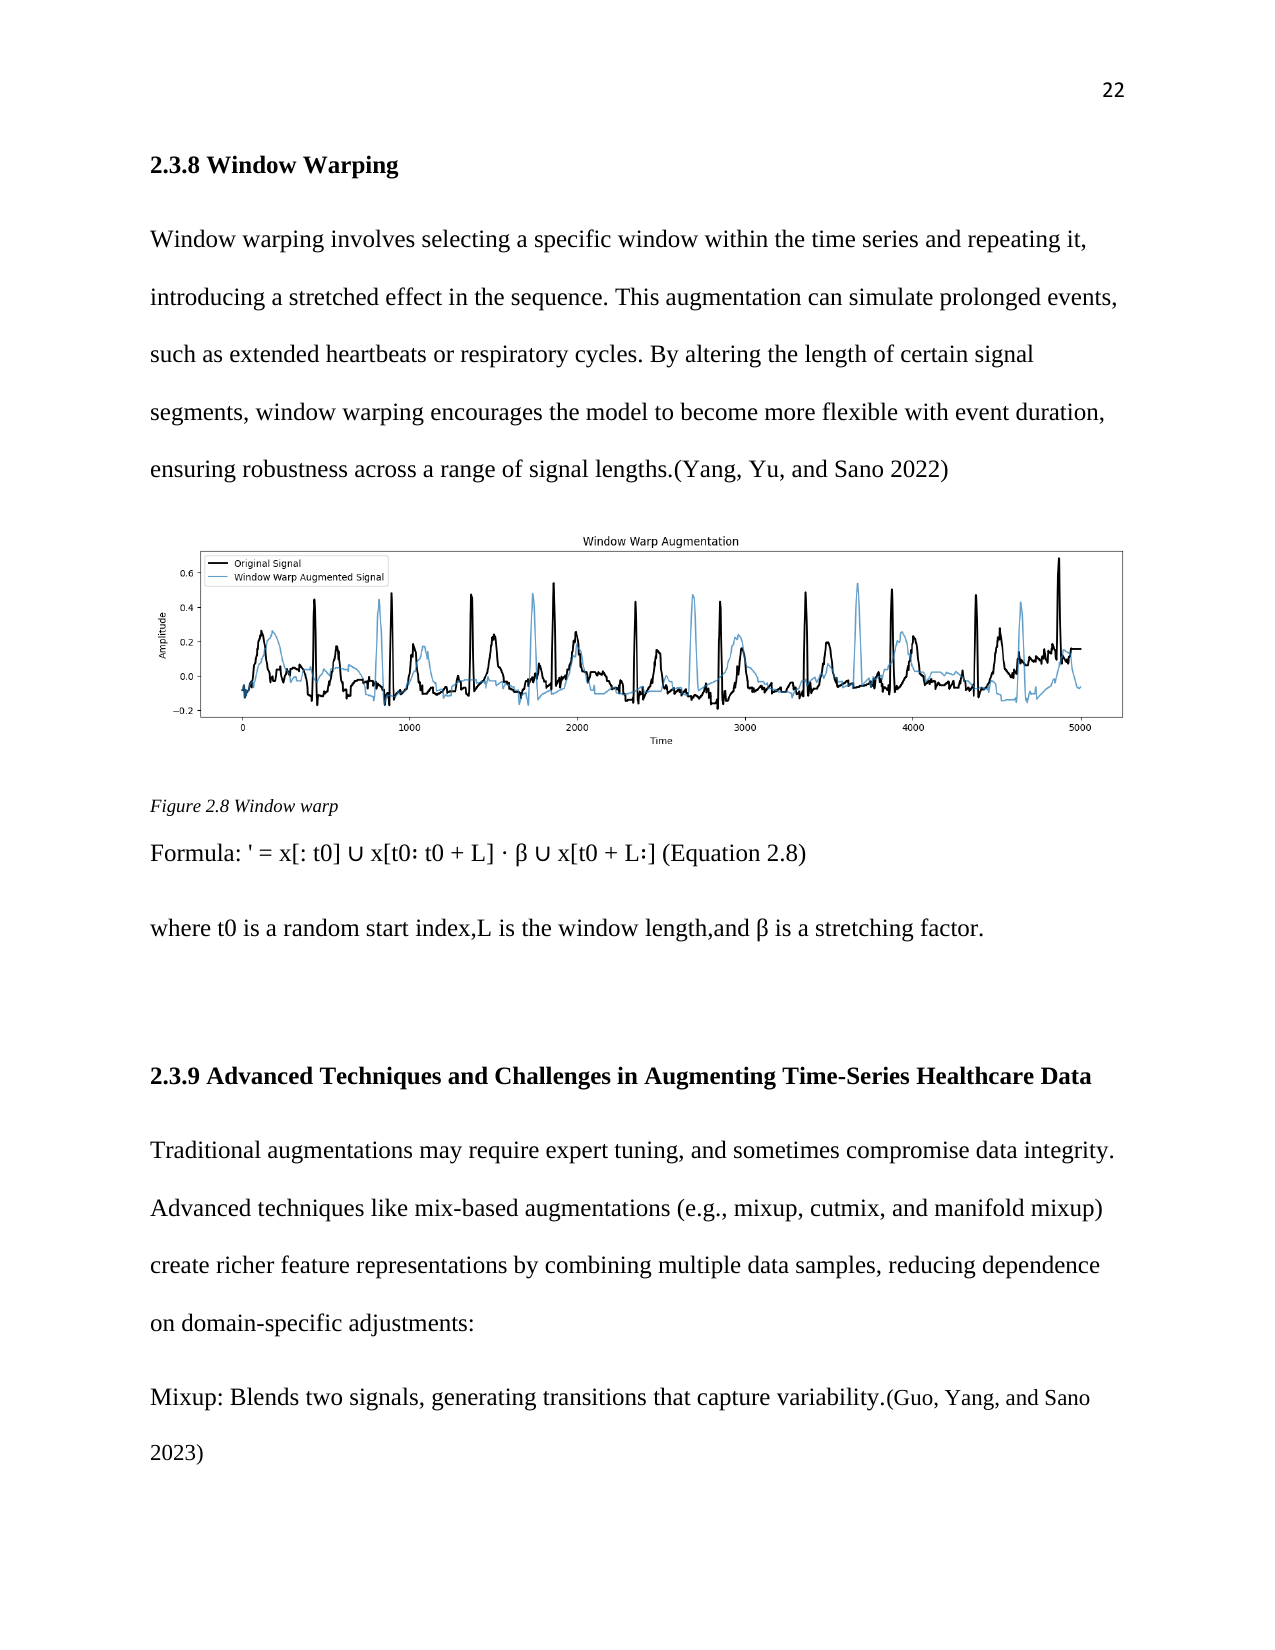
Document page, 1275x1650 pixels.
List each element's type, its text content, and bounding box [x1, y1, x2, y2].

text Traditional augmentations may require expert tuning, and sometimes compromise data integrity. Advanced techniques like mix-based augmentations (e.g., mixup, cutmix, and manifold mixup) create richer feature representations by combining multiple data samples, reducing dependence on domain-specific adjustments: [150, 1135, 1125, 1336]
text Window warping involves selecting a specific window within the time series and repeating it, introducing a stretched effect in the sequence. This augmentation can simulate prolonged events, such as extended heartbeats or respiratory cycles. By altering the length of certain signal segments, window warping encourages the model to become more flexible with event duration, ensuring robustness across a range of signal lengths.(Yang, Yu, and Sano 2022) [150, 224, 1125, 483]
text where t0 is a random start index,L is the window length,and β is a stretching factor. [150, 913, 1125, 941]
text 2.3.8 Window Warping [150, 150, 1125, 179]
text Figure 2.8 Window warp [150, 795, 1125, 817]
picture [150, 528, 1125, 751]
text Mixup: Blends two signals, generating transitions that capture variability.(Guo, Yang, and Sano 2023) [150, 1382, 1125, 1466]
text 2.3.9 Advanced Techniques and Challenges in Augmenting Time-Series Healthcare Data [150, 1061, 1125, 1090]
text Formula: ' = x[: t0] ∪ x[t0∶ t0 + L] · β ∪ x[t0 + L∶] (Equation 2.8) [150, 837, 1125, 867]
